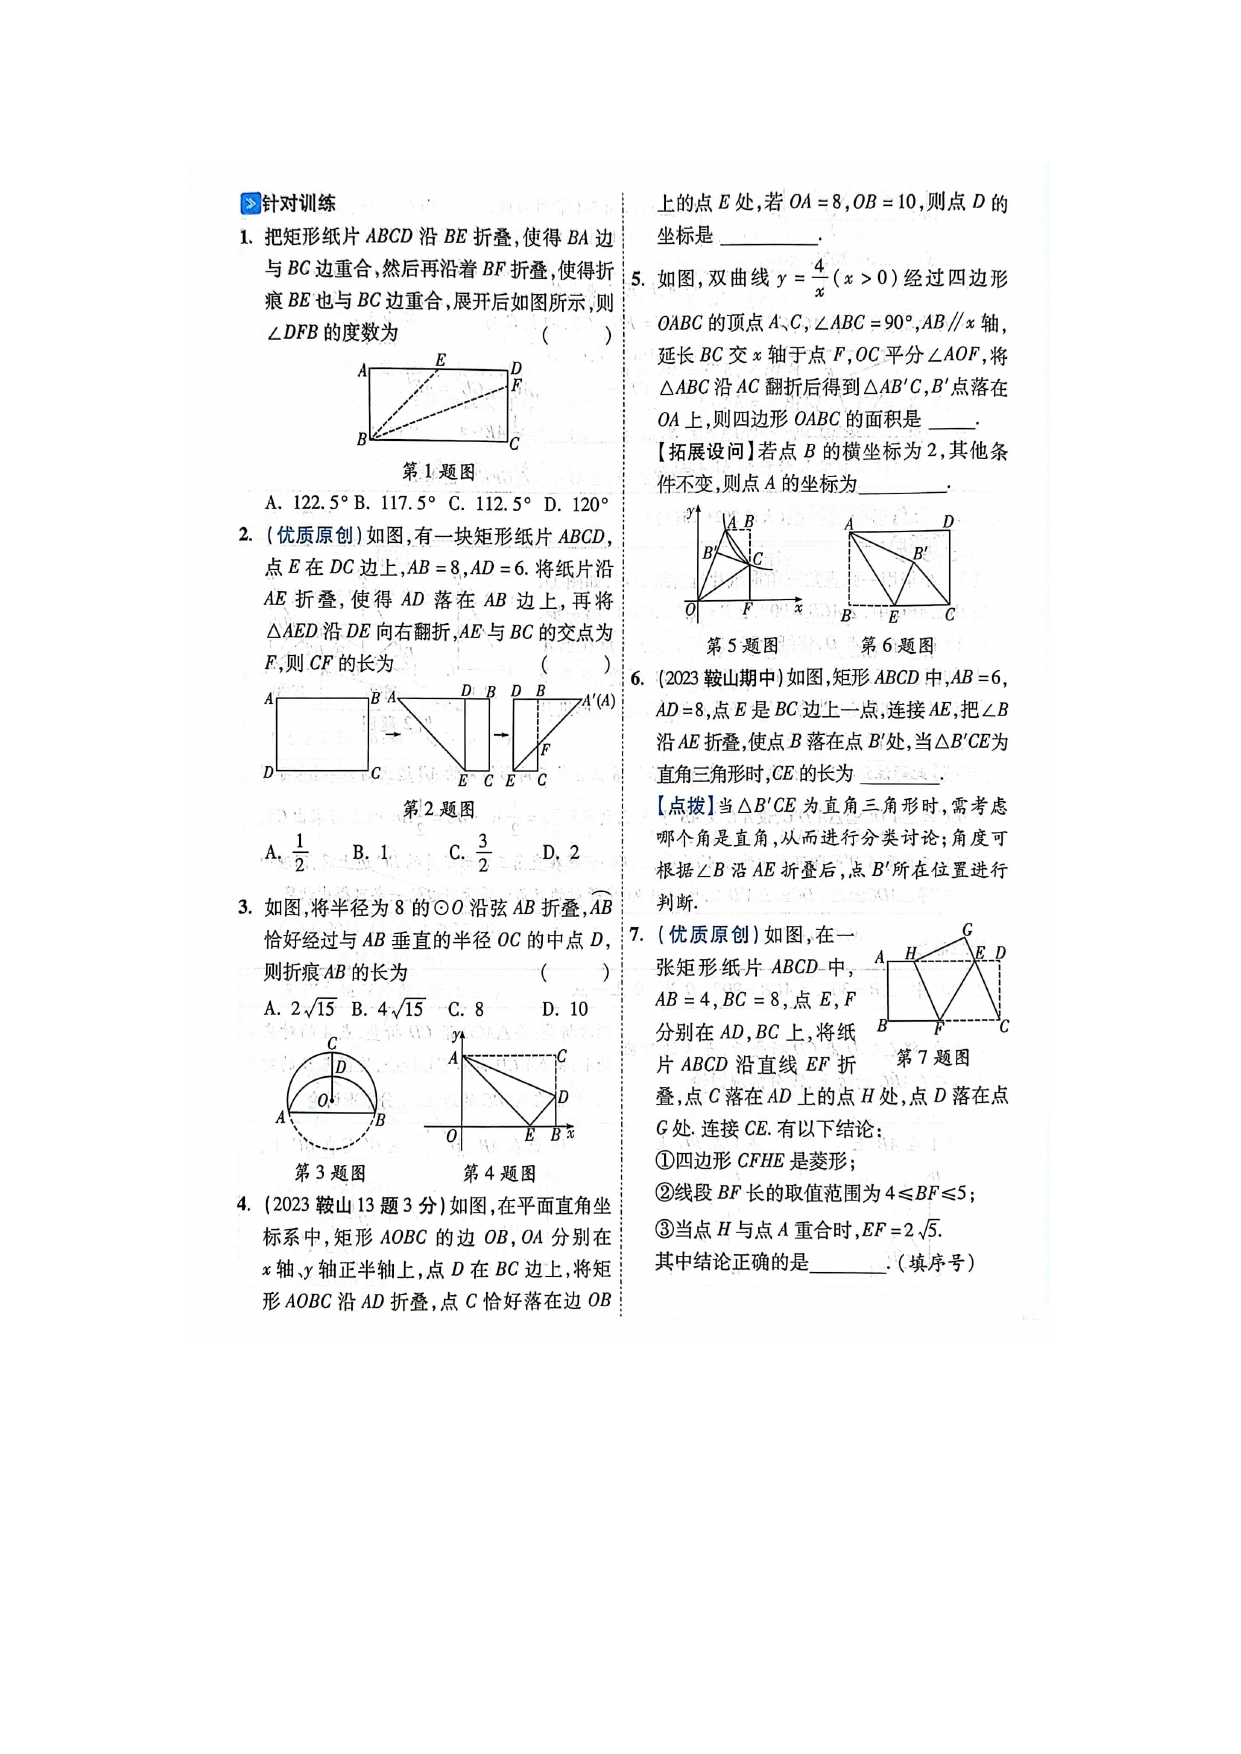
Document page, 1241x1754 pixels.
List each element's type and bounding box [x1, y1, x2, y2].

picture [187, 162, 1050, 1341]
